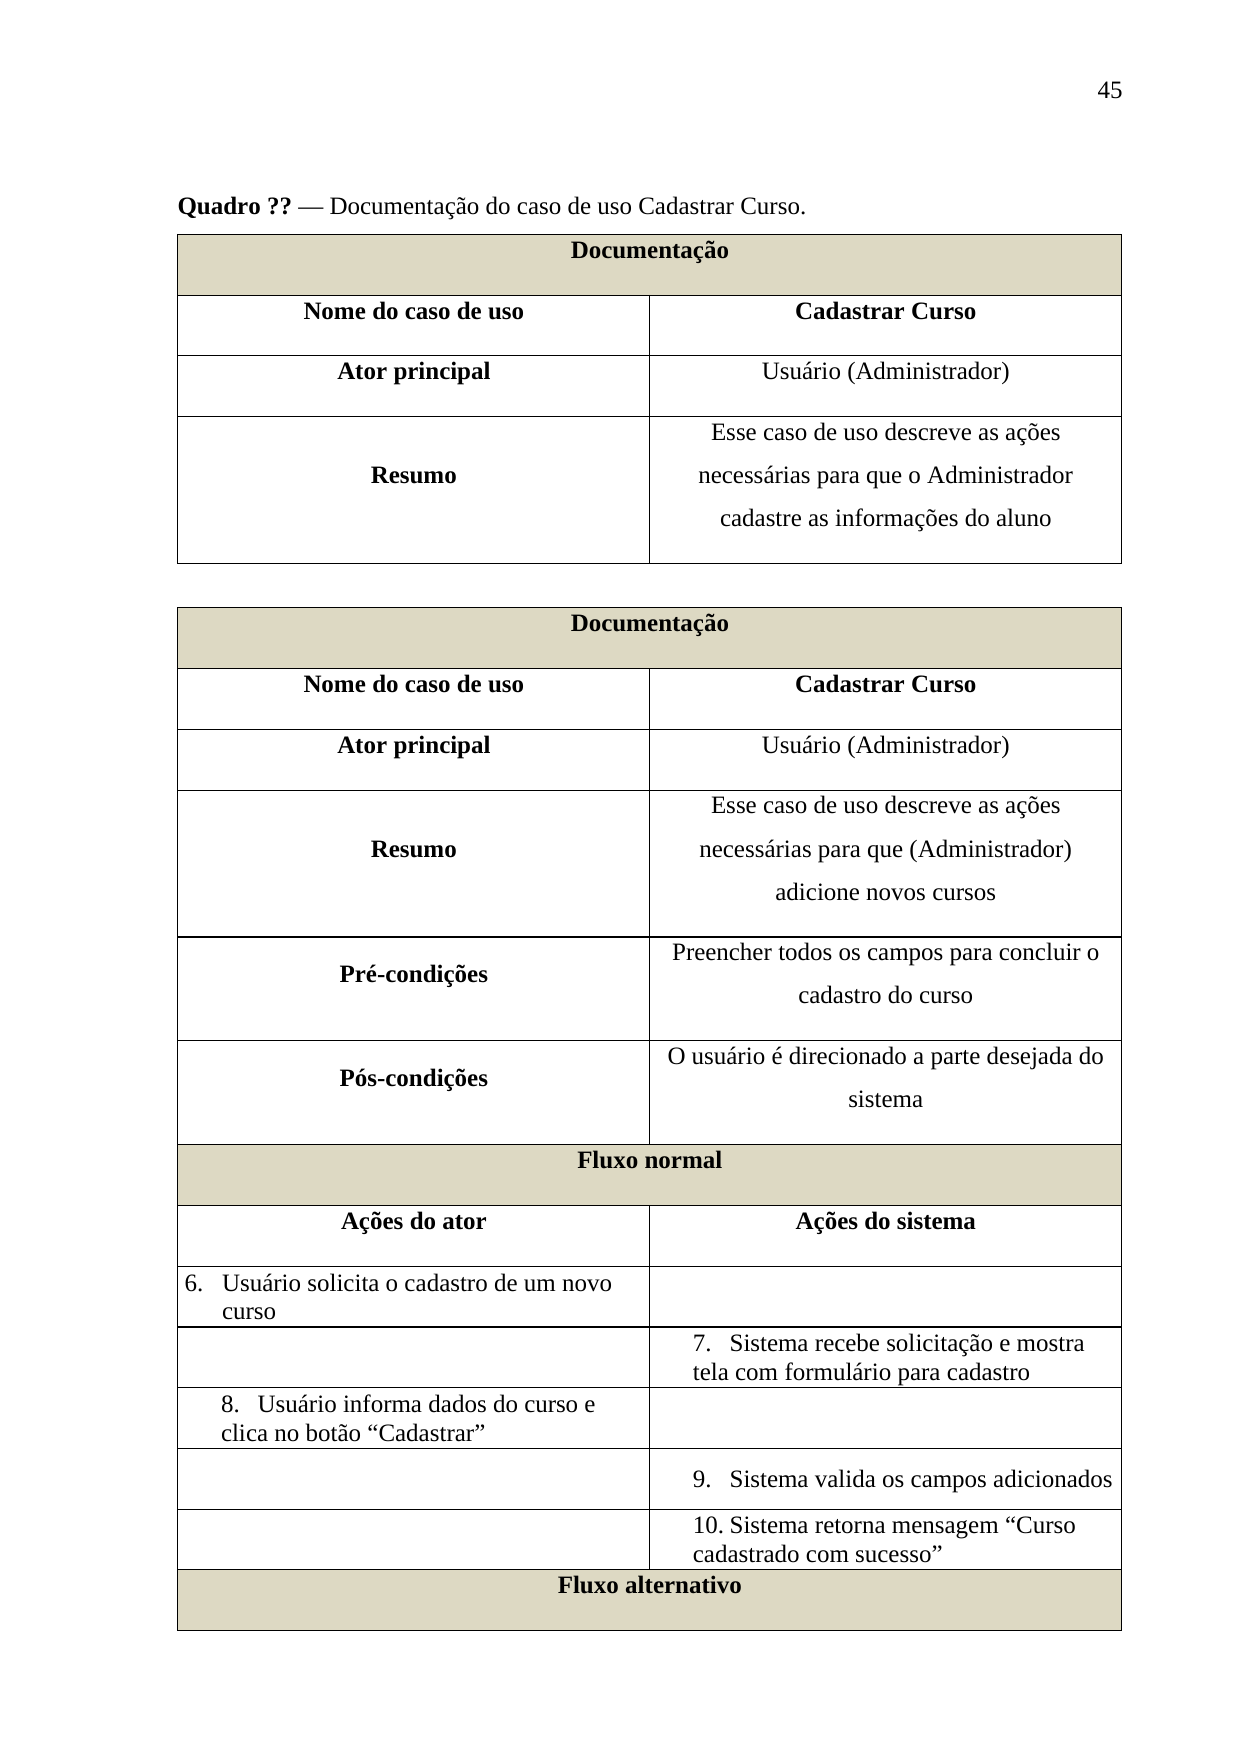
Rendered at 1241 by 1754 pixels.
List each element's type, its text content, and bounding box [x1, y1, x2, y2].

table_cell Pós-condições [178, 1041, 649, 1144]
table_cell [178, 1328, 649, 1387]
table_cell Sistema retorna mensagem “Curso cadastrado com sucesso” [650, 1510, 1121, 1569]
table_cell [178, 1449, 649, 1508]
table_header Documentação [178, 235, 1121, 295]
table_cell [178, 1510, 649, 1569]
table_header Documentação [178, 608, 1121, 668]
table_cell Ações do sistema [650, 1206, 1121, 1266]
table_cell Sistema recebe solicitação e mostra tela com formulário para cadastro [650, 1328, 1121, 1387]
text Quadro ?? — Documentação do caso de uso Cadastrar Curso. [177, 191, 1122, 219]
table_cell [650, 1267, 1121, 1326]
table_cell Nome do caso de uso [178, 669, 649, 729]
table_cell Usuário informa dados do curso e clica no botão “Cadastrar” [178, 1388, 649, 1448]
table_cell Cadastrar Curso [650, 669, 1121, 729]
table_cell Esse caso de uso descreve as ações necessárias para que o Administrador cadastre as informações do aluno [650, 417, 1121, 563]
table_cell Sistema valida os campos adicionados [650, 1449, 1121, 1508]
table_cell Usuário (Administrador) [650, 730, 1121, 789]
table_cell Fluxo alternativo [178, 1570, 1121, 1630]
table_cell Resumo [178, 417, 649, 563]
table_cell Ator principal [178, 730, 649, 789]
table_cell Fluxo normal [178, 1145, 1121, 1205]
table_cell Cadastrar Curso [650, 296, 1121, 355]
table_cell O usuário é direcionado a parte desejada do sistema [650, 1041, 1121, 1144]
table_cell Preencher todos os campos para concluir o cadastro do curso [650, 938, 1121, 1040]
table_cell Esse caso de uso descreve as ações necessárias para que (Administrador) adicione novos cursos [650, 791, 1121, 936]
table_cell Ator principal [178, 356, 649, 416]
table_cell Usuário (Administrador) [650, 356, 1121, 416]
table_cell Ações do ator [178, 1206, 649, 1266]
table_cell Usuário solicita o cadastro de um novo curso [178, 1267, 649, 1326]
table_cell Pré-condições [178, 938, 649, 1040]
table_cell Nome do caso de uso [178, 296, 649, 355]
table_cell Resumo [178, 791, 649, 936]
table_cell [650, 1388, 1121, 1448]
